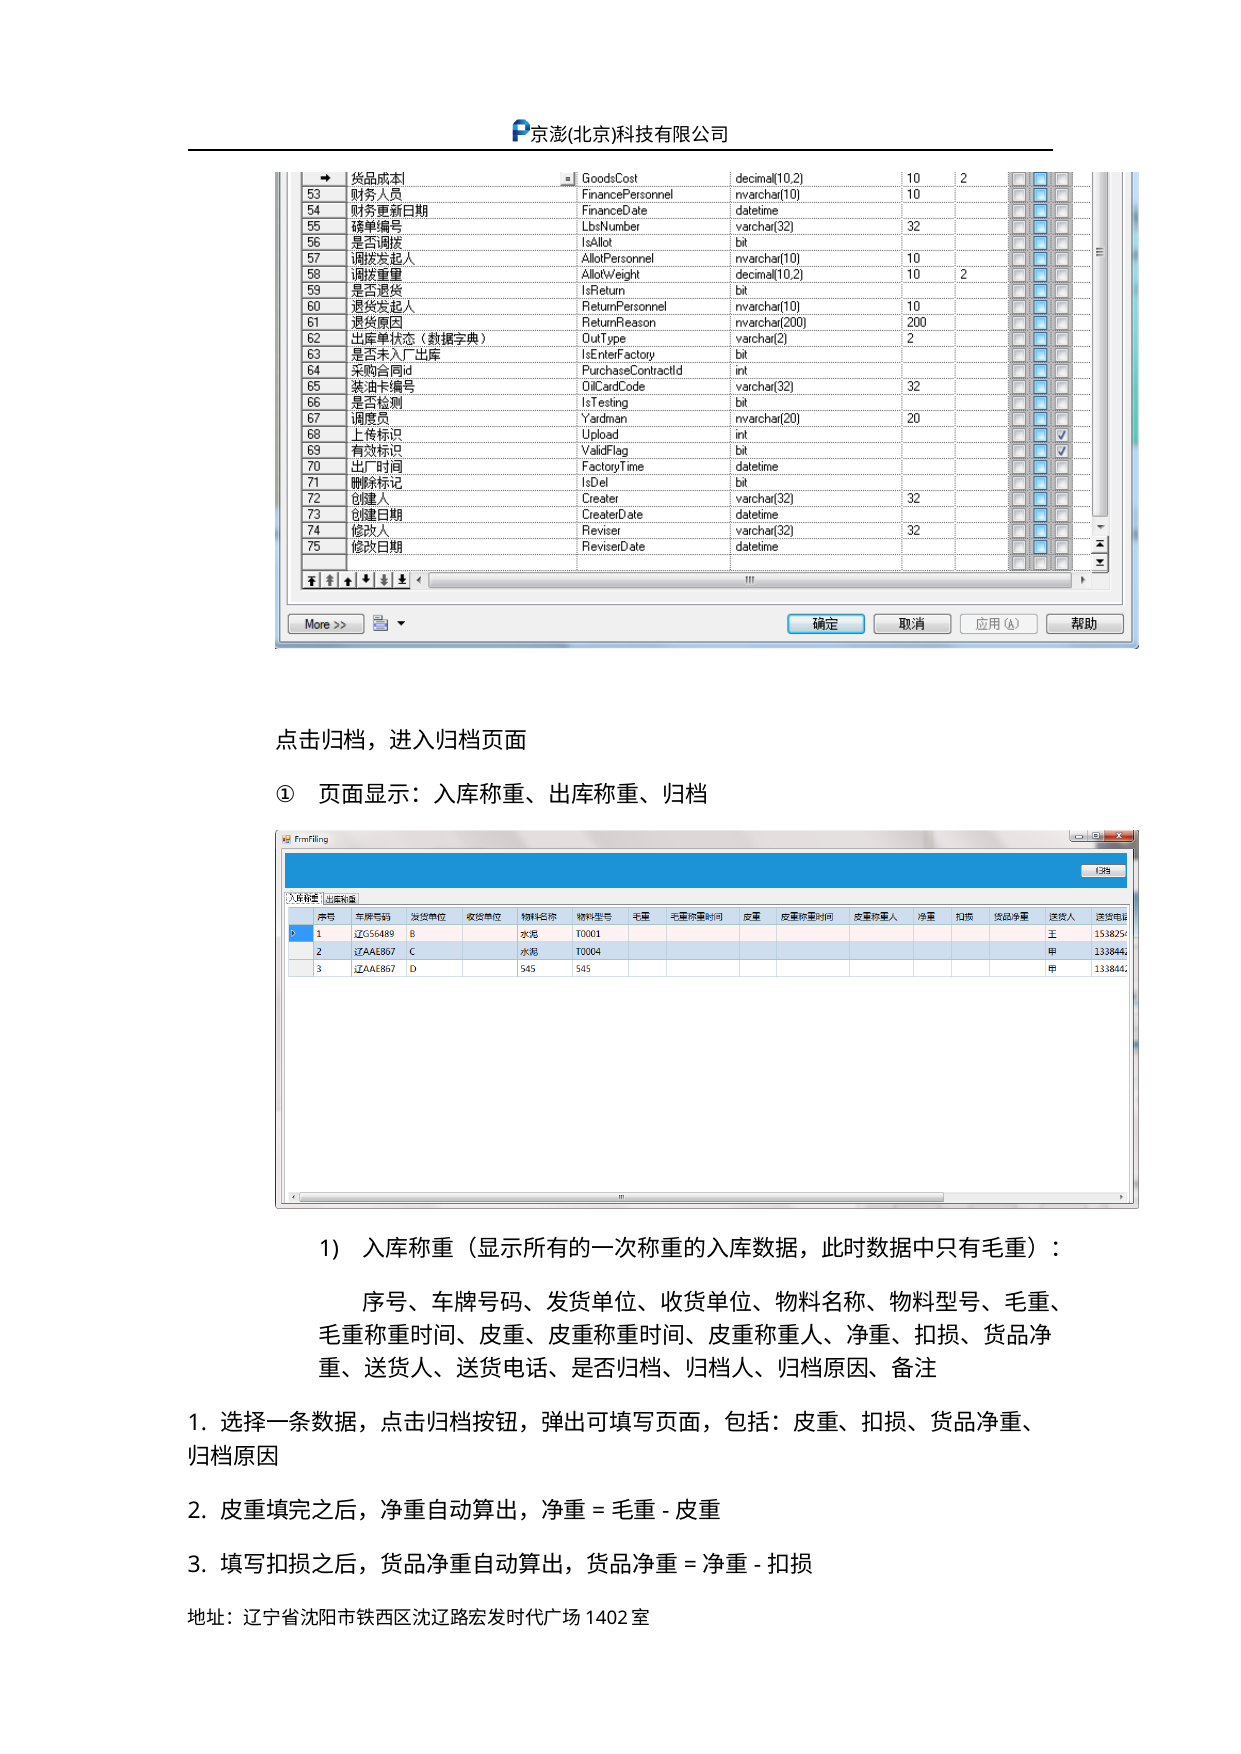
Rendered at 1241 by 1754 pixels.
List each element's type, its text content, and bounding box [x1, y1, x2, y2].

list 填写扣损之后，货品净重自动算出，货品净重 = 净重 - 扣损 [187, 1546, 1053, 1579]
list 入库称重（显示所有的一次称重的入库数据，此时数据中只有毛重）： [319, 1229, 1053, 1263]
picture [275, 830, 1139, 1209]
list 选择一条数据，点击归档按钮，弹出可填写页面，包括：皮重、扣损、货品净重、归档原因 [187, 1404, 1053, 1471]
list 序号、车牌号码、发货单位、收货单位、物料名称、物料型号、毛重、毛重称重时间、皮重、皮重称重时间、皮重称重人、净重、扣损、货品净重、送货人、送货电话、是否归档、归档人、归档原因、备注 [319, 1284, 1053, 1383]
picture [275, 172, 1139, 649]
list 页面显示：入库称重、出库称重、归档 [275, 776, 1053, 809]
picture [511, 117, 530, 142]
text 点击归档，进入归档页面 [231, 722, 1053, 755]
list 皮重填完之后，净重自动算出，净重 = 毛重 - 皮重 [187, 1492, 1053, 1525]
